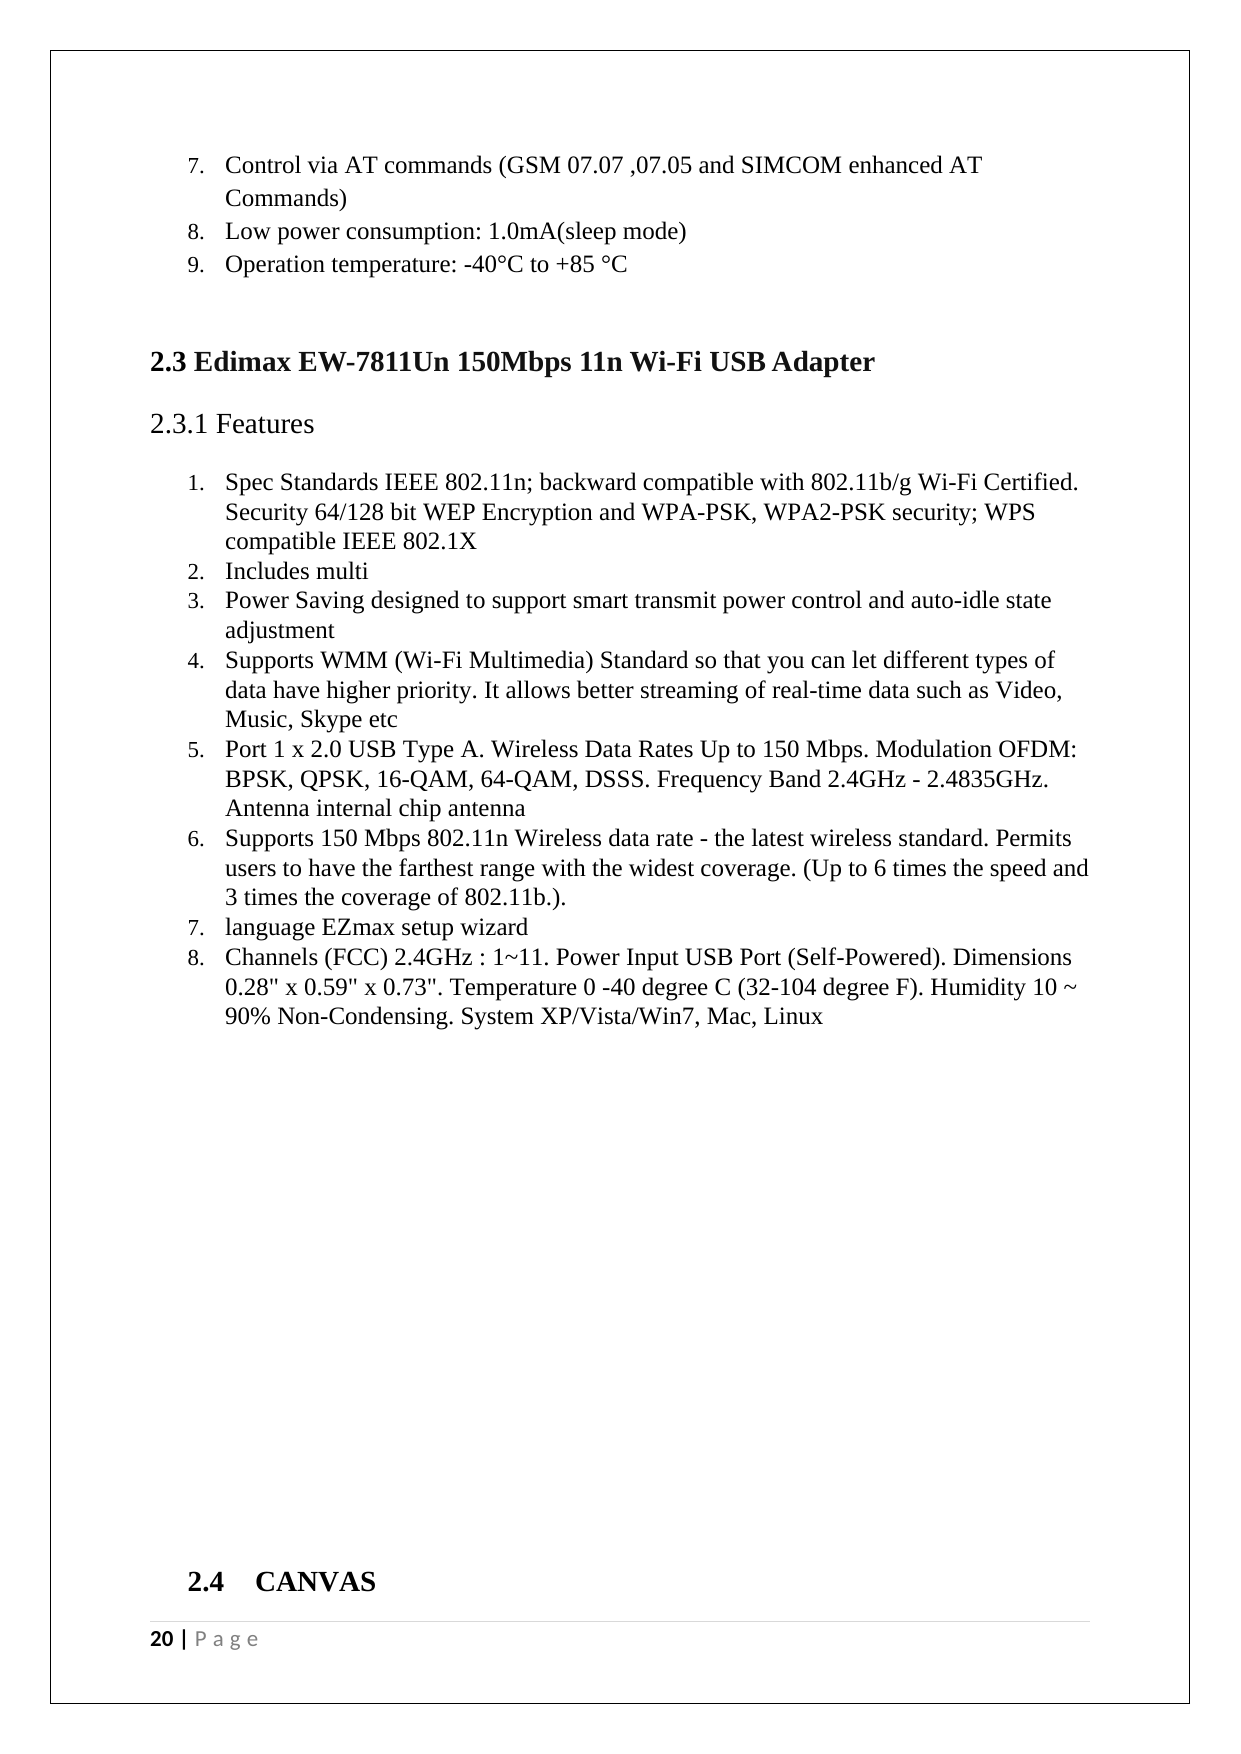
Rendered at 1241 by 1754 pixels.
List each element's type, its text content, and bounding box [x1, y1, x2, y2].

list Supports WMM (Wi-Fi Multimedia) Standard so that you can let different types of data have higher priority. It allows better streaming of real-time data such as Video, Music, Skype etc [187, 644, 1090, 733]
list Operation temperature: -40°C to +85 °C [187, 249, 1090, 278]
list Spec Standards IEEE 802.11n; backward compatible with 802.11b/g Wi-Fi Certified. Security 64/128 bit WEP Encryption and WPA-PSK, WPA2-PSK security; WPS compatible IEEE 802.1X [187, 466, 1090, 555]
list Power Saving designed to support smart transmit power control and auto-idle state adjustment [187, 585, 1090, 644]
list language EZmax setup wizard [187, 911, 1090, 941]
list Control via AT commands (GSM 07.07 ,07.05 and SIMCOM enhanced AT Commands) [187, 150, 1090, 212]
list Supports 150 Mbps 802.11n Wireless data rate - the latest wireless standard. Permits users to have the farthest range with the widest coverage. (Up to 6 times the speed and 3 times the coverage of 802.11b.). [187, 822, 1090, 911]
list CANVAS [187, 1564, 1090, 1598]
text 2.3.1 Features [150, 407, 1090, 440]
list Low power consumption: 1.0mA(sleep mode) [187, 216, 1090, 245]
list Port 1 x 2.0 USB Type A. Wireless Data Rates Up to 150 Mbps. Modulation OFDM: BPSK, QPSK, 16-QAM, 64-QAM, DSSS. Frequency Band 2.4GHz - 2.4835GHz. Antenna internal chip antenna [187, 733, 1090, 822]
subtitle 2.3 Edimax EW-7811Un 150Mbps 11n Wi-Fi USB Adapter [150, 344, 1090, 377]
list Channels (FCC) 2.4GHz : 1~11. Power Input USB Port (Self-Powered). Dimensions 0.28" x 0.59" x 0.73". Temperature 0 -40 degree C (32-104 degree F). Humidity 10 ~ 90% Non-Condensing. System XP/Vista/Win7, Mac, Linux [187, 941, 1090, 1030]
list Includes multi [187, 555, 1090, 585]
